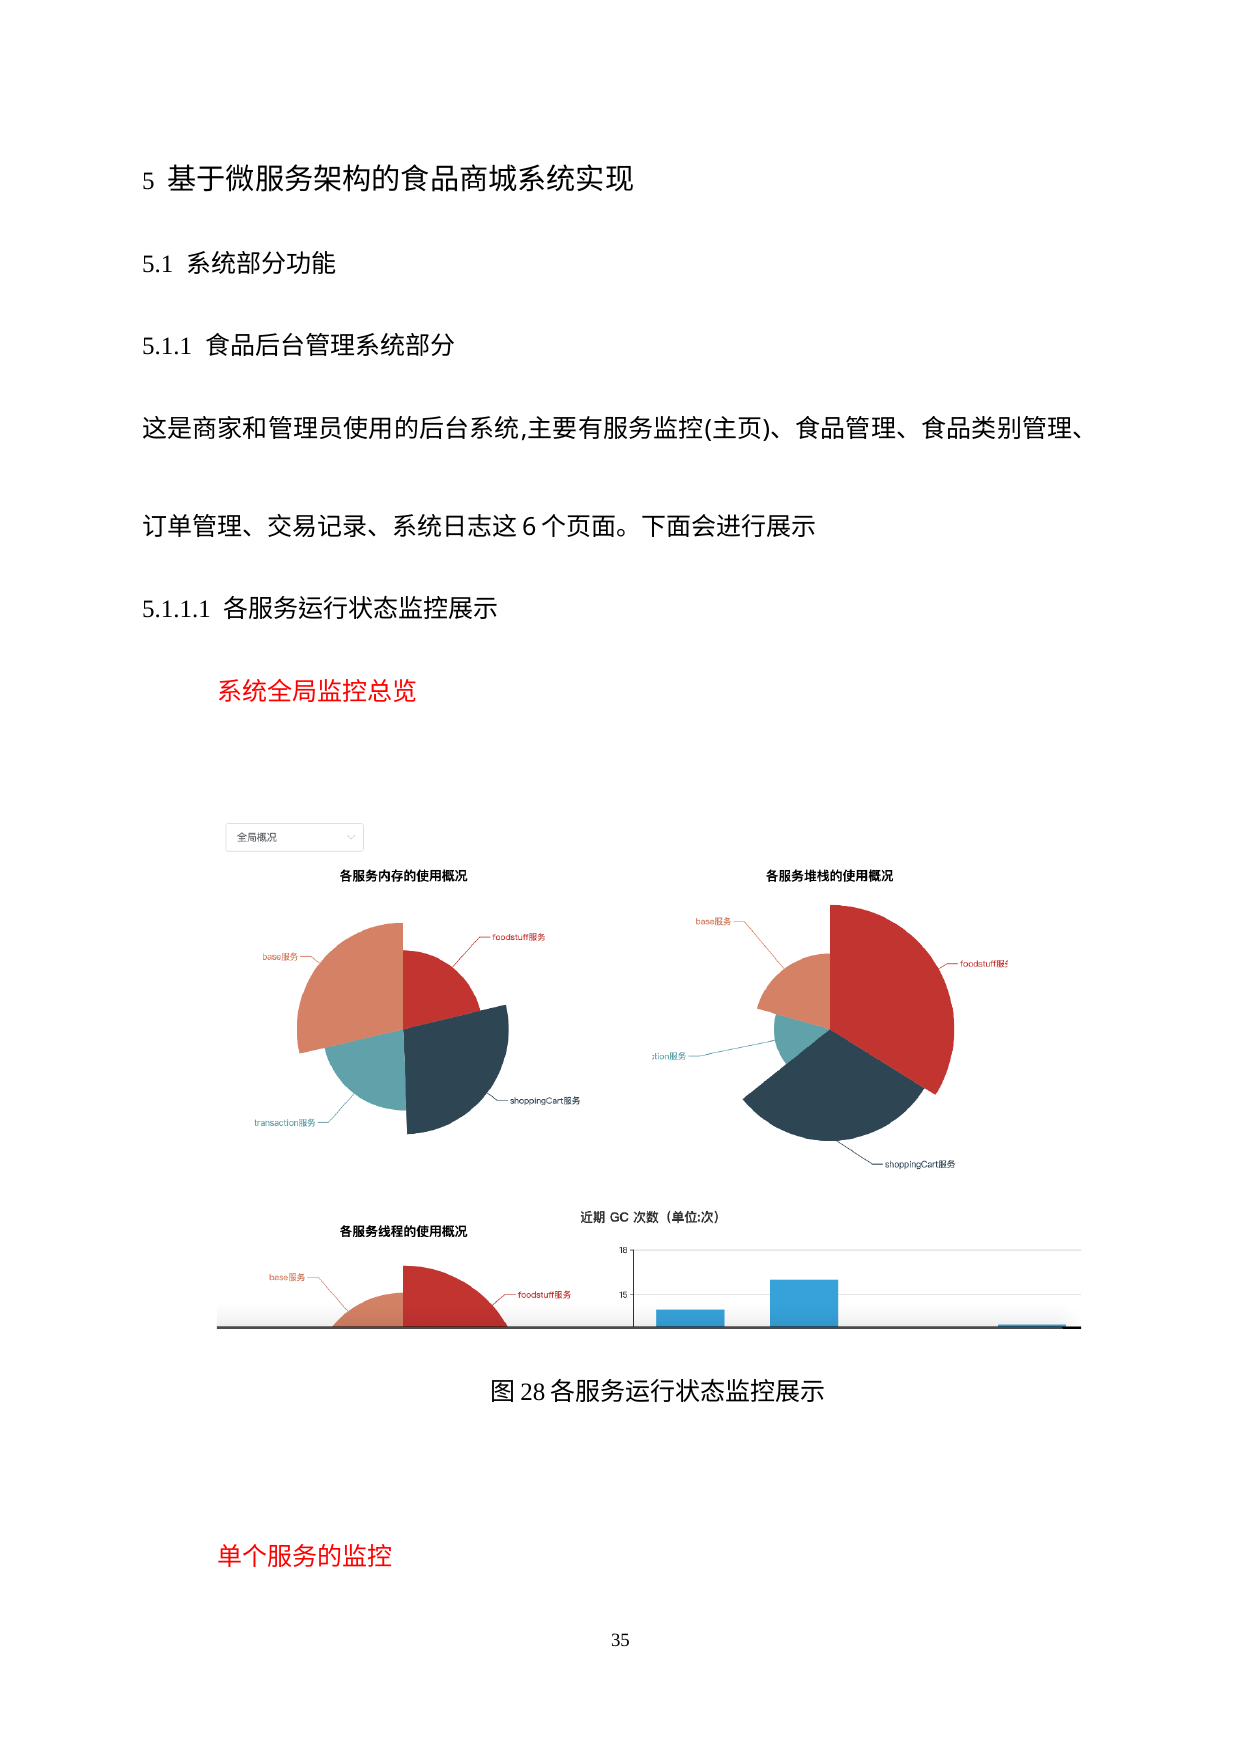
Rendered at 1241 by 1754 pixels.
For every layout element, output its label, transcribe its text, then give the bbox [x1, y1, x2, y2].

text 5.1.1.1 各服务运行状态监控展示 [142, 575, 1098, 640]
text 这是商家和管理员使用的后台系统,主要有服务监控(主页)、食品管理、食品类别管理、订单管理、交易记录、系统日志这6个页面。下面会进行展示 [142, 394, 1098, 557]
picture [216, 822, 1082, 1329]
subtitle 5 基于微服务架构的食品商城系统实现 [142, 146, 1098, 211]
text 图28各服务运行状态监控展示 [217, 1357, 1098, 1422]
text 系统全局监控总览 [217, 657, 1098, 722]
text 单个服务的监控 [217, 1522, 1098, 1587]
subtitle 5.1.1 食品后台管理系统部分 [142, 312, 1098, 377]
subtitle 5.1 系统部分功能 [142, 231, 1098, 296]
